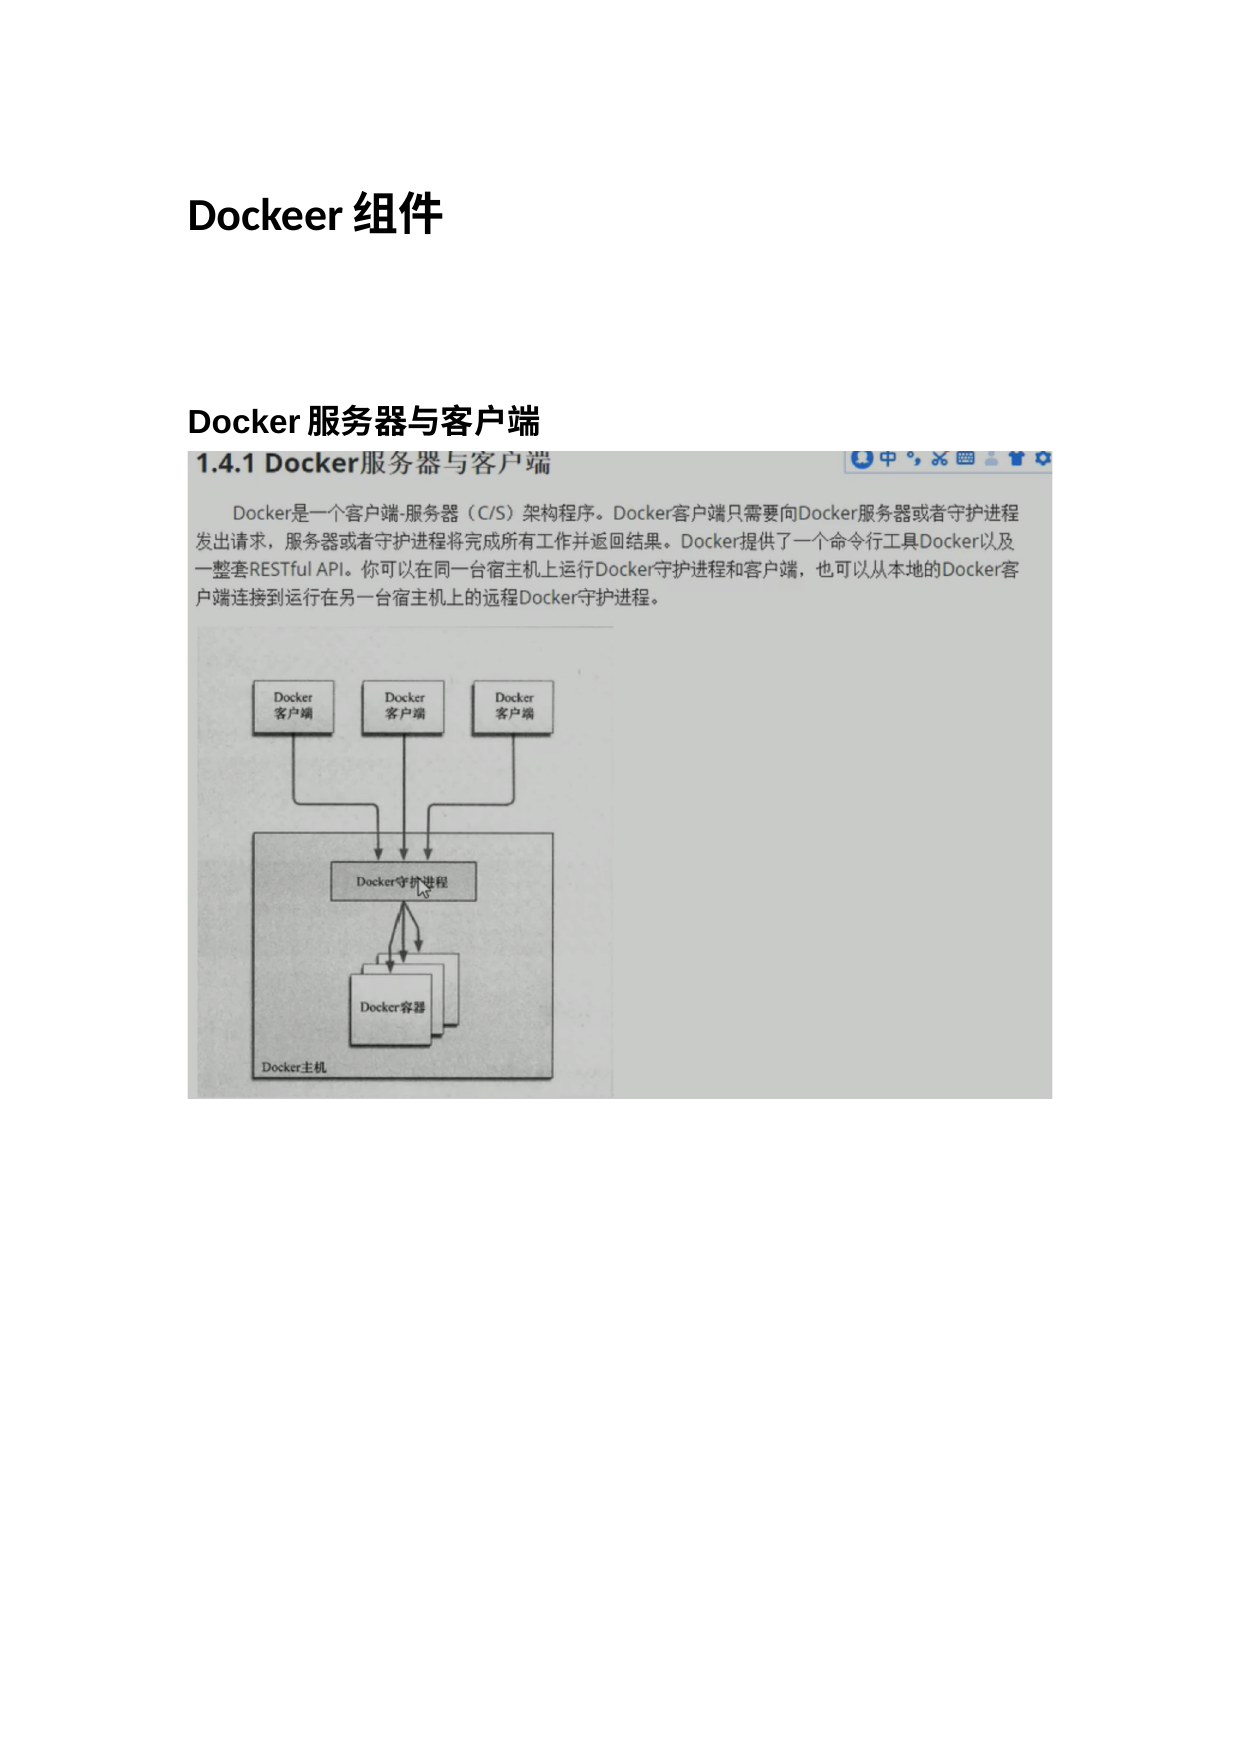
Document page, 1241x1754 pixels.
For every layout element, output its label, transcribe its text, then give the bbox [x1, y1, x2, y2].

picture [187, 451, 1053, 1099]
subtitle Dockeer组件 [187, 162, 1053, 259]
subtitle Docker服务器与客户端 [187, 387, 1053, 451]
